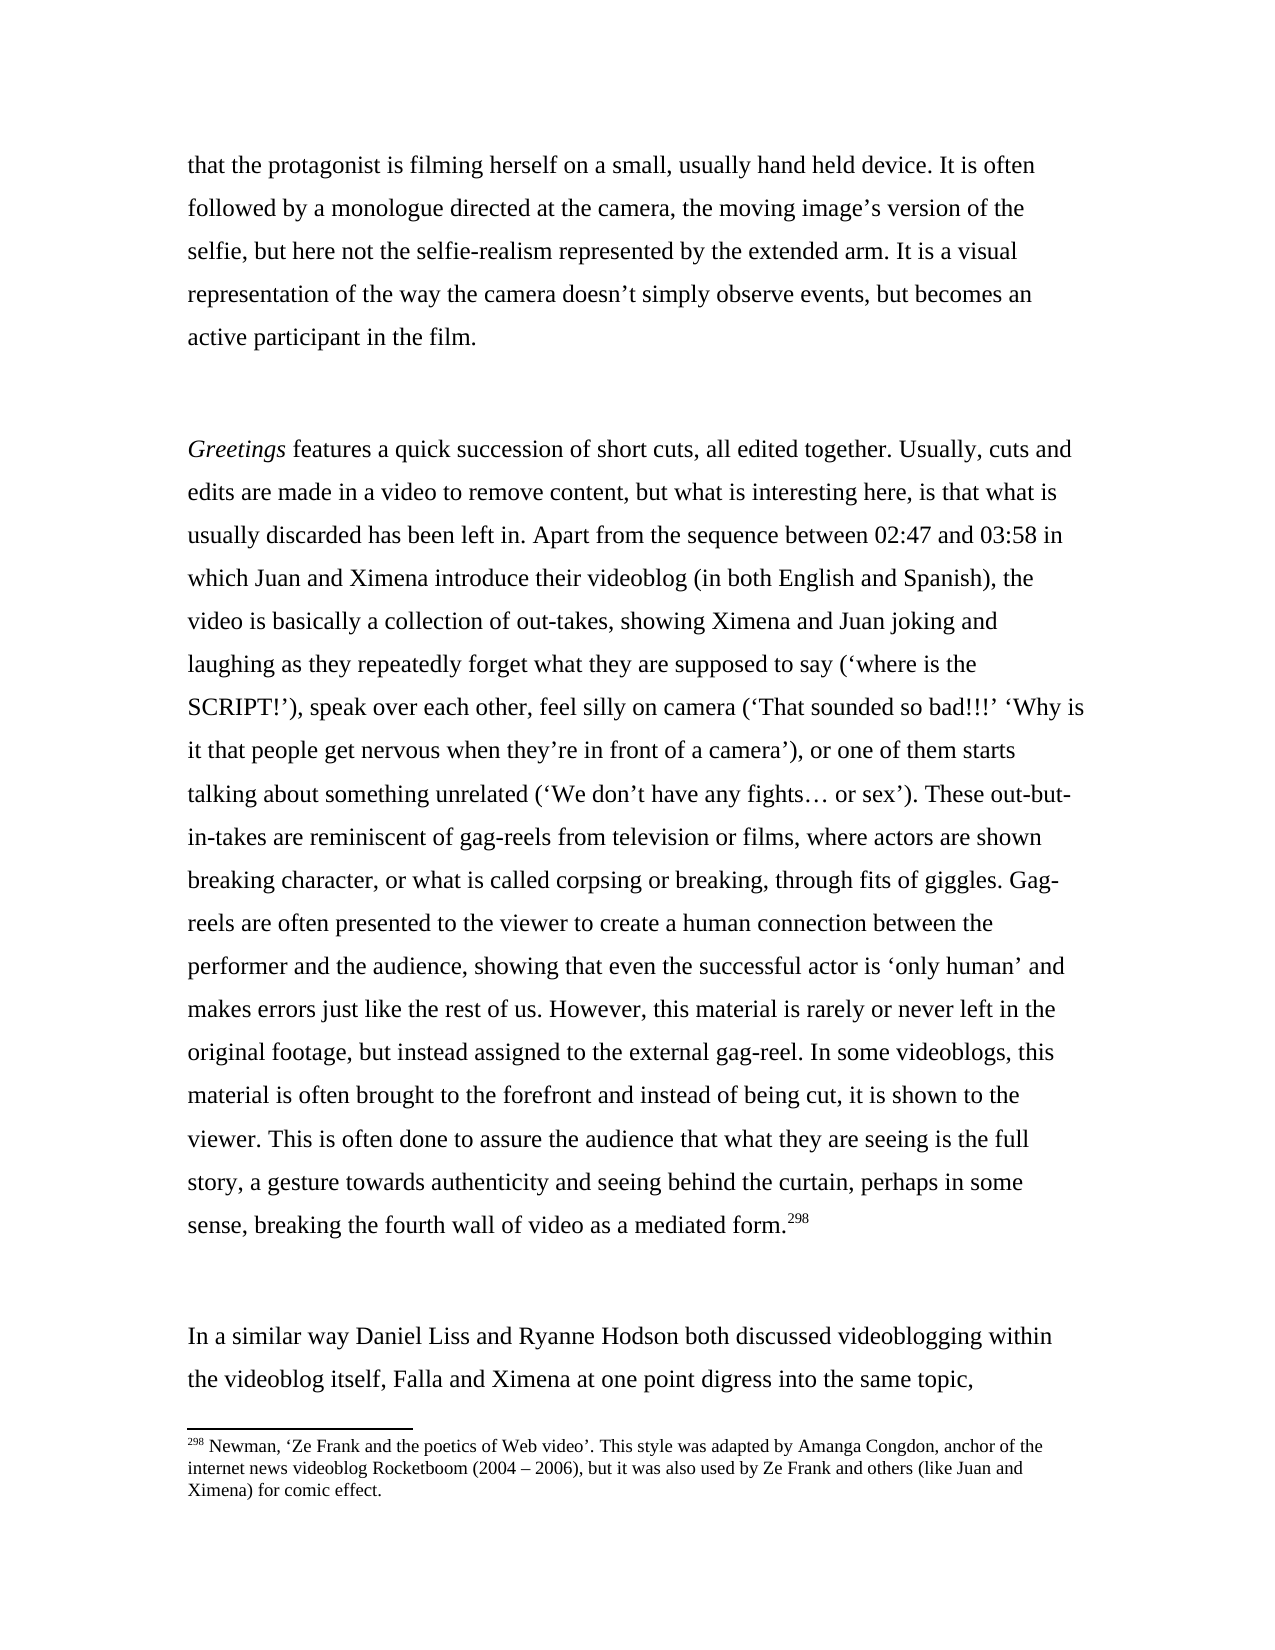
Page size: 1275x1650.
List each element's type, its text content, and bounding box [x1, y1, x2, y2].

text Greetings features a quick succession of short cuts, all edited together. Usually, cuts and edits are made in a video to remove content, but what is interesting here, is that what is usually discarded has been left in. Apart from the sequence between 02:47 and 03:58 in which Juan and Ximena introduce their videoblog (in both English and Spanish), the video is basically a collection of out-takes, showing Ximena and Juan joking and laughing as they repeatedly forget what they are supposed to say (‘where is the SCRIPT!’), speak over each other, feel silly on camera (‘That sounded so bad!!!’ ‘Why is it that people get nervous when they’re in front of a camera’), or one of them starts talking about something unrelated (‘We don’t have any fights… or sex’). These out-but-in-takes are reminiscent of gag-reels from television or films, where actors are shown breaking character, or what is called corpsing or breaking, through fits of giggles. Gag-reels are often presented to the viewer to create a human connection between the performer and the audience, showing that even the successful actor is ‘only human’ and makes errors just like the rest of us. However, this material is rarely or never left in the original footage, but instead assigned to the external gag-reel. In some videoblogs, this material is often brought to the forefront and instead of being cut, it is shown to the viewer. This is often done to assure the audience that what they are seeing is the full story, a gesture towards authenticity and seeing behind the curtain, perhaps in some sense, breaking the fourth wall of video as a mediated form. [187, 434, 1087, 1239]
text In a similar way Daniel Liss and Ryanne Hodson both discussed videoblogging within the videoblog itself, Falla and Ximena at one point digress into the same topic, [187, 1321, 1087, 1393]
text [187, 150, 1087, 351]
